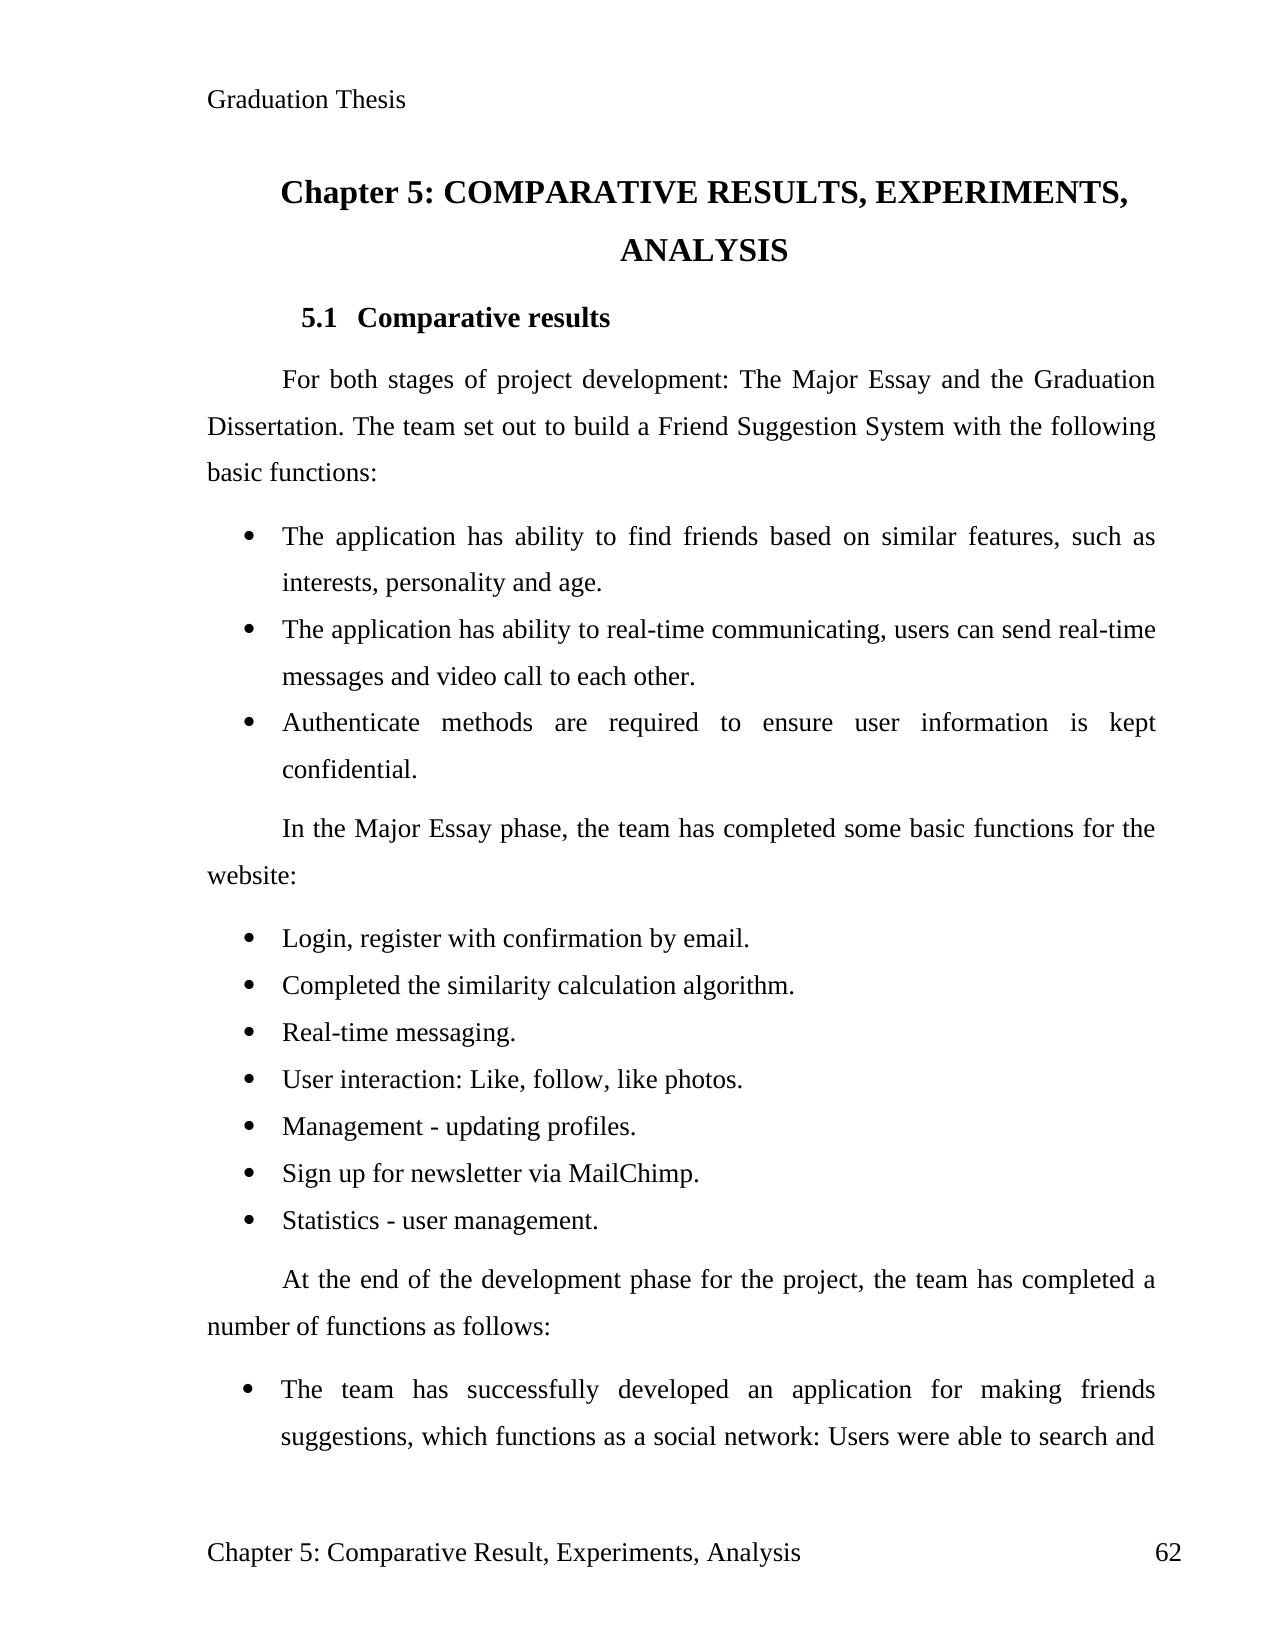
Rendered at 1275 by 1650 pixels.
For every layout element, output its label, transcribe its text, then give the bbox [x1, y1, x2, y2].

subtitle Chapter 5: COMPARATIVE RESULTS, EXPERIMENTS, ANALYSIS [252, 173, 1157, 268]
list The application has ability to find friends based on similar features, such as interests, personality and age. [244, 520, 1157, 598]
list Management - updating profiles. [244, 1110, 1157, 1141]
list User interaction: Like, follow, like photos. [244, 1063, 1157, 1094]
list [243, 1373, 1157, 1451]
list Sign up for newsletter via MailChimp. [244, 1157, 1157, 1188]
list Statistics - user management. [244, 1204, 1157, 1235]
text At the end of the development phase for the project, the team has completed a number of functions as follows: [207, 1263, 1157, 1341]
list Completed the similarity calculation algorithm. [244, 969, 1157, 1001]
list Real-time messaging. [244, 1016, 1157, 1047]
text In the Major Essay phase, the team has completed some basic functions for the website: [207, 812, 1157, 890]
text For both stages of project development: The Major Essay and the Graduation Dissertation. The team set out to build a Friend Suggestion System with the following basic functions: [207, 363, 1157, 487]
list The application has ability to real-time communicating, users can send real-time messages and video call to each other. [244, 613, 1157, 691]
list Login, register with confirmation by email. [244, 922, 1157, 954]
subtitle Comparative results [319, 300, 1157, 334]
list Authenticate methods are required to ensure user information is kept confidential. [244, 707, 1157, 784]
